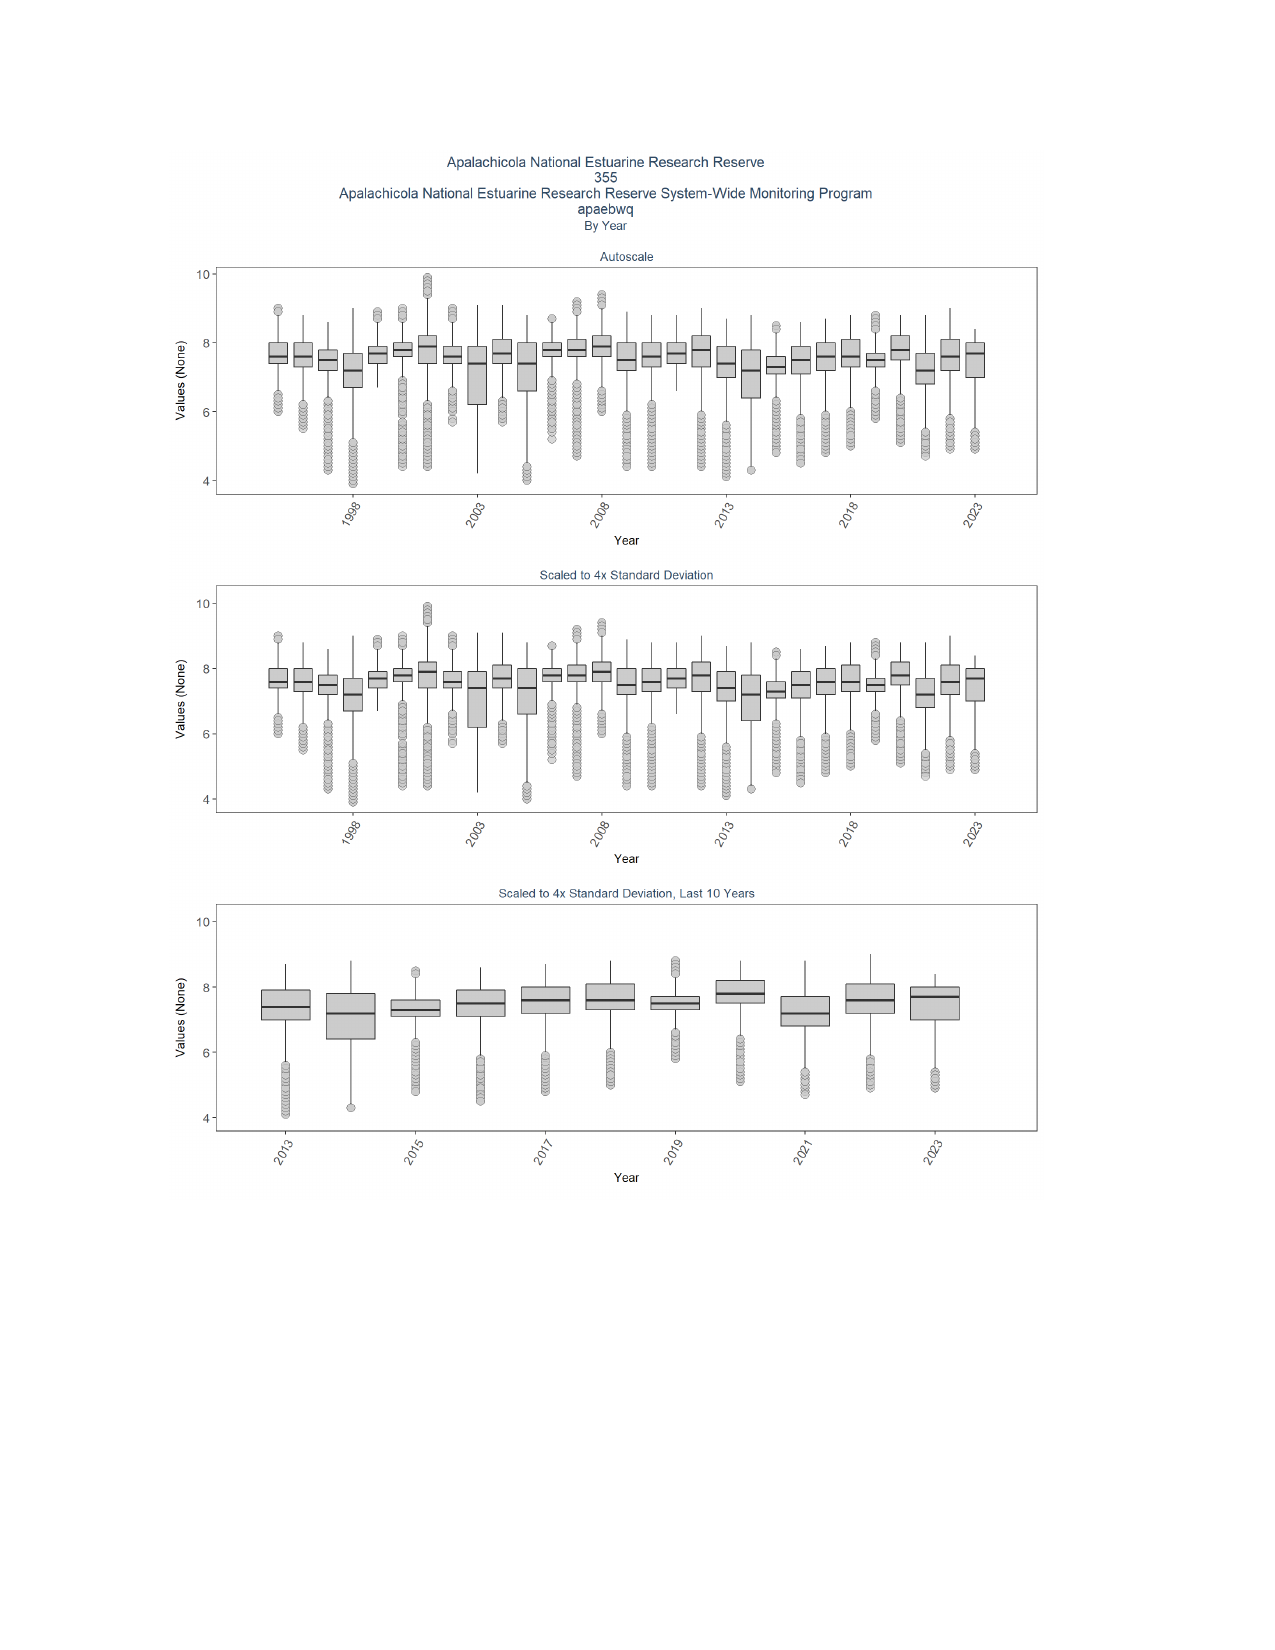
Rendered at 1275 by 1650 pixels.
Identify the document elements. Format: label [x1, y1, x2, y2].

picture [168, 150, 1044, 1200]
